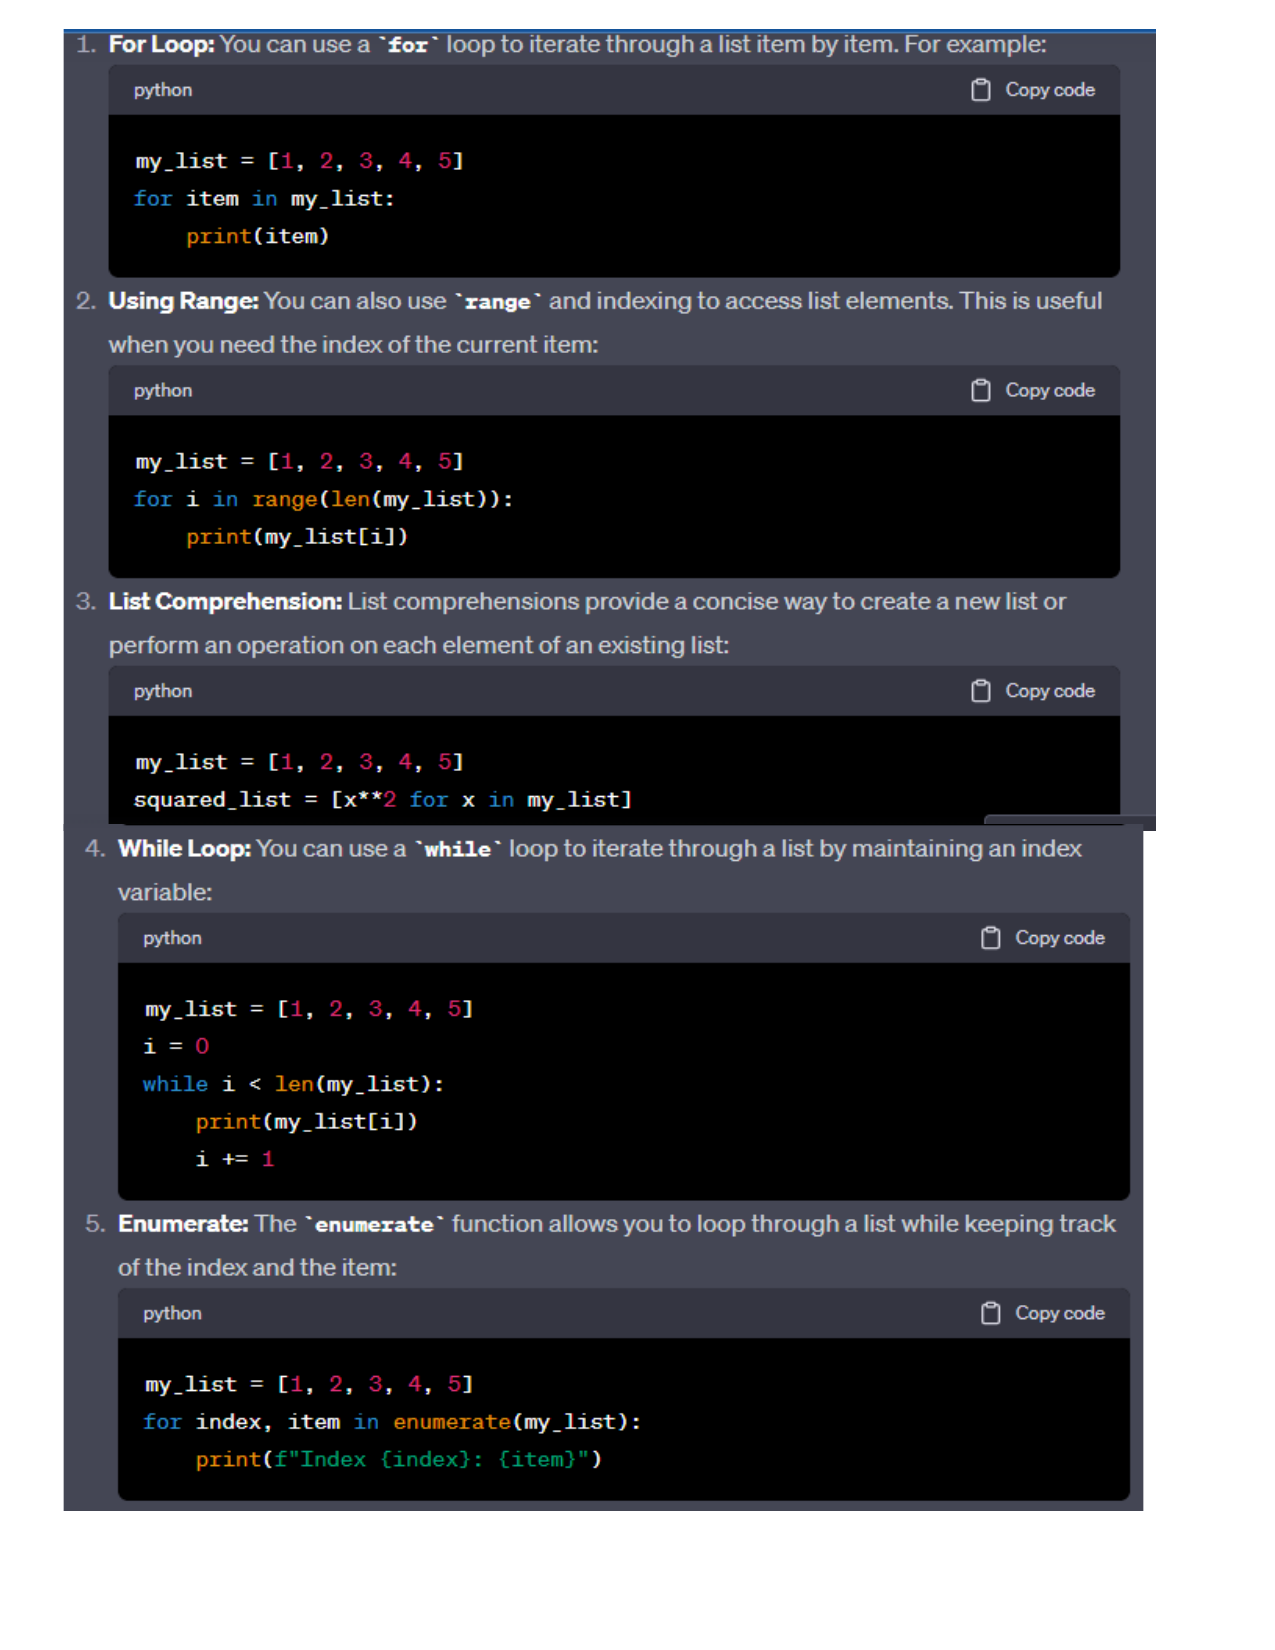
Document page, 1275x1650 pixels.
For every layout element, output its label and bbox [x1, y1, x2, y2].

picture [56, 216, 1272, 951]
picture [29, 1032, 1241, 1407]
picture [214, 1452, 1056, 1544]
